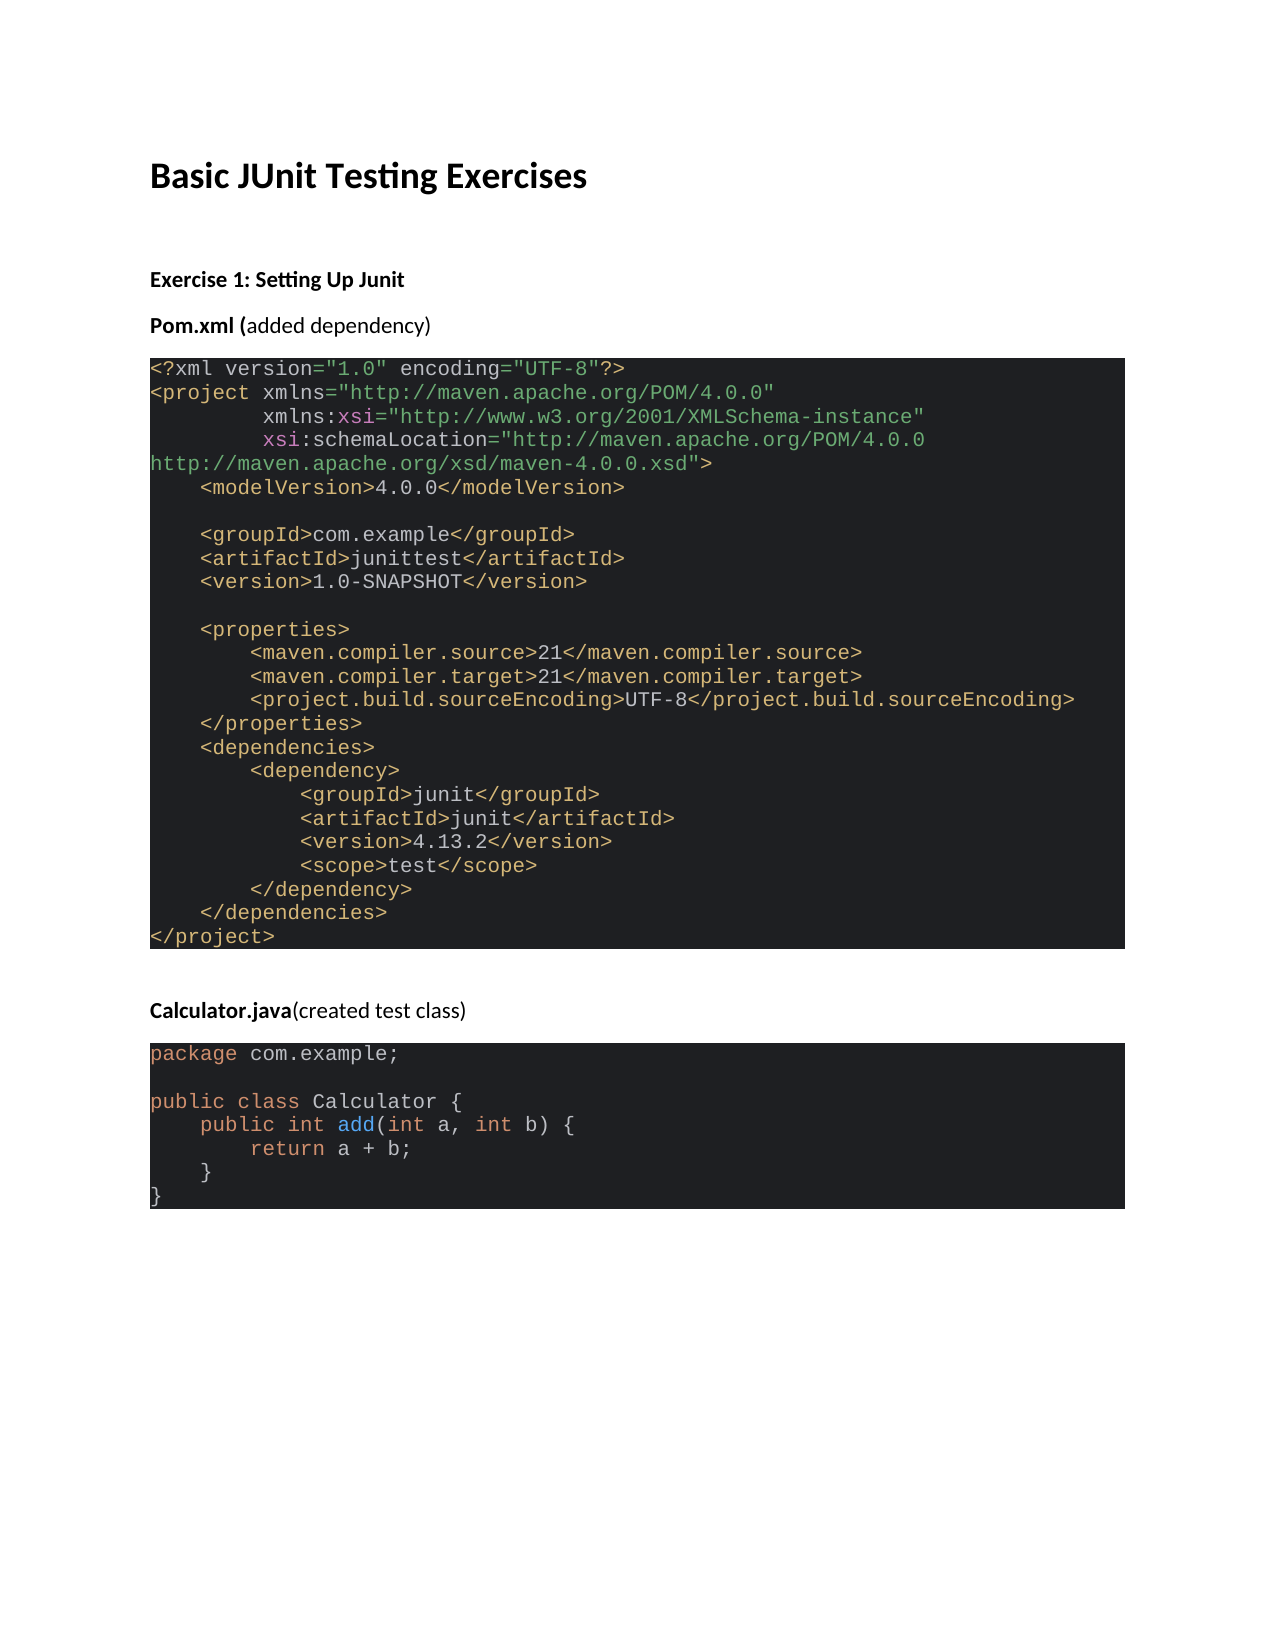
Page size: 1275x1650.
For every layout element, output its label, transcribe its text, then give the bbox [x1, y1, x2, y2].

text Pom.xml (added dependency) [150, 312, 1125, 339]
text Basic JUnit Testing Exercises [150, 152, 1125, 197]
text package com.example; public class Calculator { public int add(int a, int b) { return a + b; } } [150, 1043, 1125, 1209]
text <?xml version="1.0" encoding="UTF-8"?> <project xmlns="http://maven.apache.org/POM/4.0.0" xmlns:xsi="http://www.w3.org/2001/XMLSchema-instance" xsi:schemaLocation="http://maven.apache.org/POM/4.0.0 http://maven.apache.org/xsd/maven-4.0.0.xsd"> <modelVersion>4.0.0</modelVersion> <groupId>com.example</groupId> <artifactId>junittest</artifactId> <version>1.0-SNAPSHOT</version> <properties> <maven.compiler.source>21</maven.compiler.source> <maven.compiler.target>21</maven.compiler.target> <project.build.sourceEncoding>UTF-8</project.build.sourceEncoding> </properties> <dependencies> <dependency> <groupId>junit</groupId> <artifactId>junit</artifactId> <version>4.13.2</version> <scope>test</scope> </dependency> </dependencies> </project> [150, 358, 1125, 949]
text Calculator.java(created test class) [150, 996, 1125, 1024]
text Exercise 1: Setting Up Junit [150, 265, 1125, 293]
